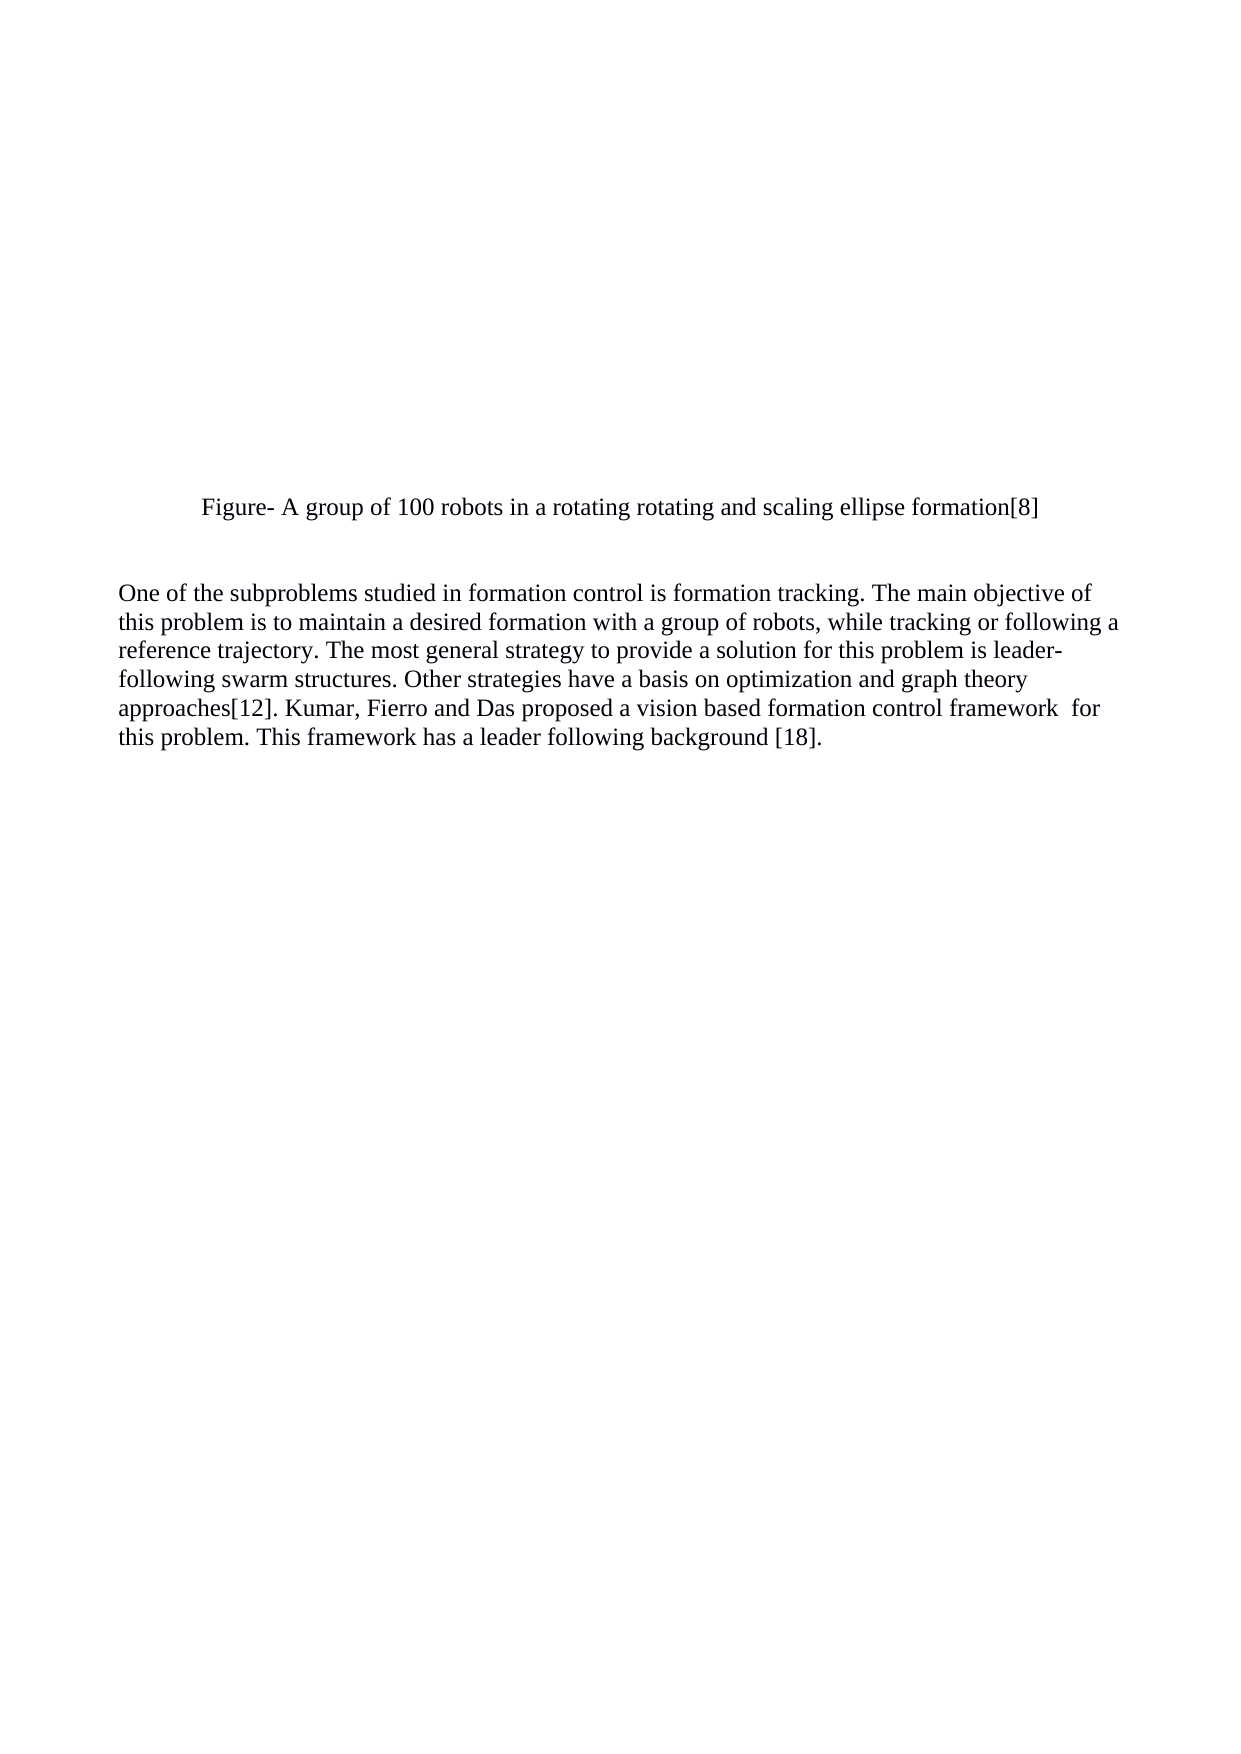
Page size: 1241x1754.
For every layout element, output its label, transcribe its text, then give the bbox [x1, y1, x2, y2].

text Figure- A group of 100 robots in a rotating rotating and scaling ellipse formation[8] [118, 492, 1122, 521]
text One of the subproblems studied in formation control is formation tracking. The main objective of this problem is to maintain a desired formation with a group of robots, while tracking or following a reference trajectory. The most general strategy to provide a solution for this problem is leader-following swarm structures. Other strategies have a basis on optimization and graph theory approaches[12]. Kumar, Fierro and Das proposed a vision based formation control framework for this problem. This framework has a leader following background [18]. [118, 578, 1122, 751]
